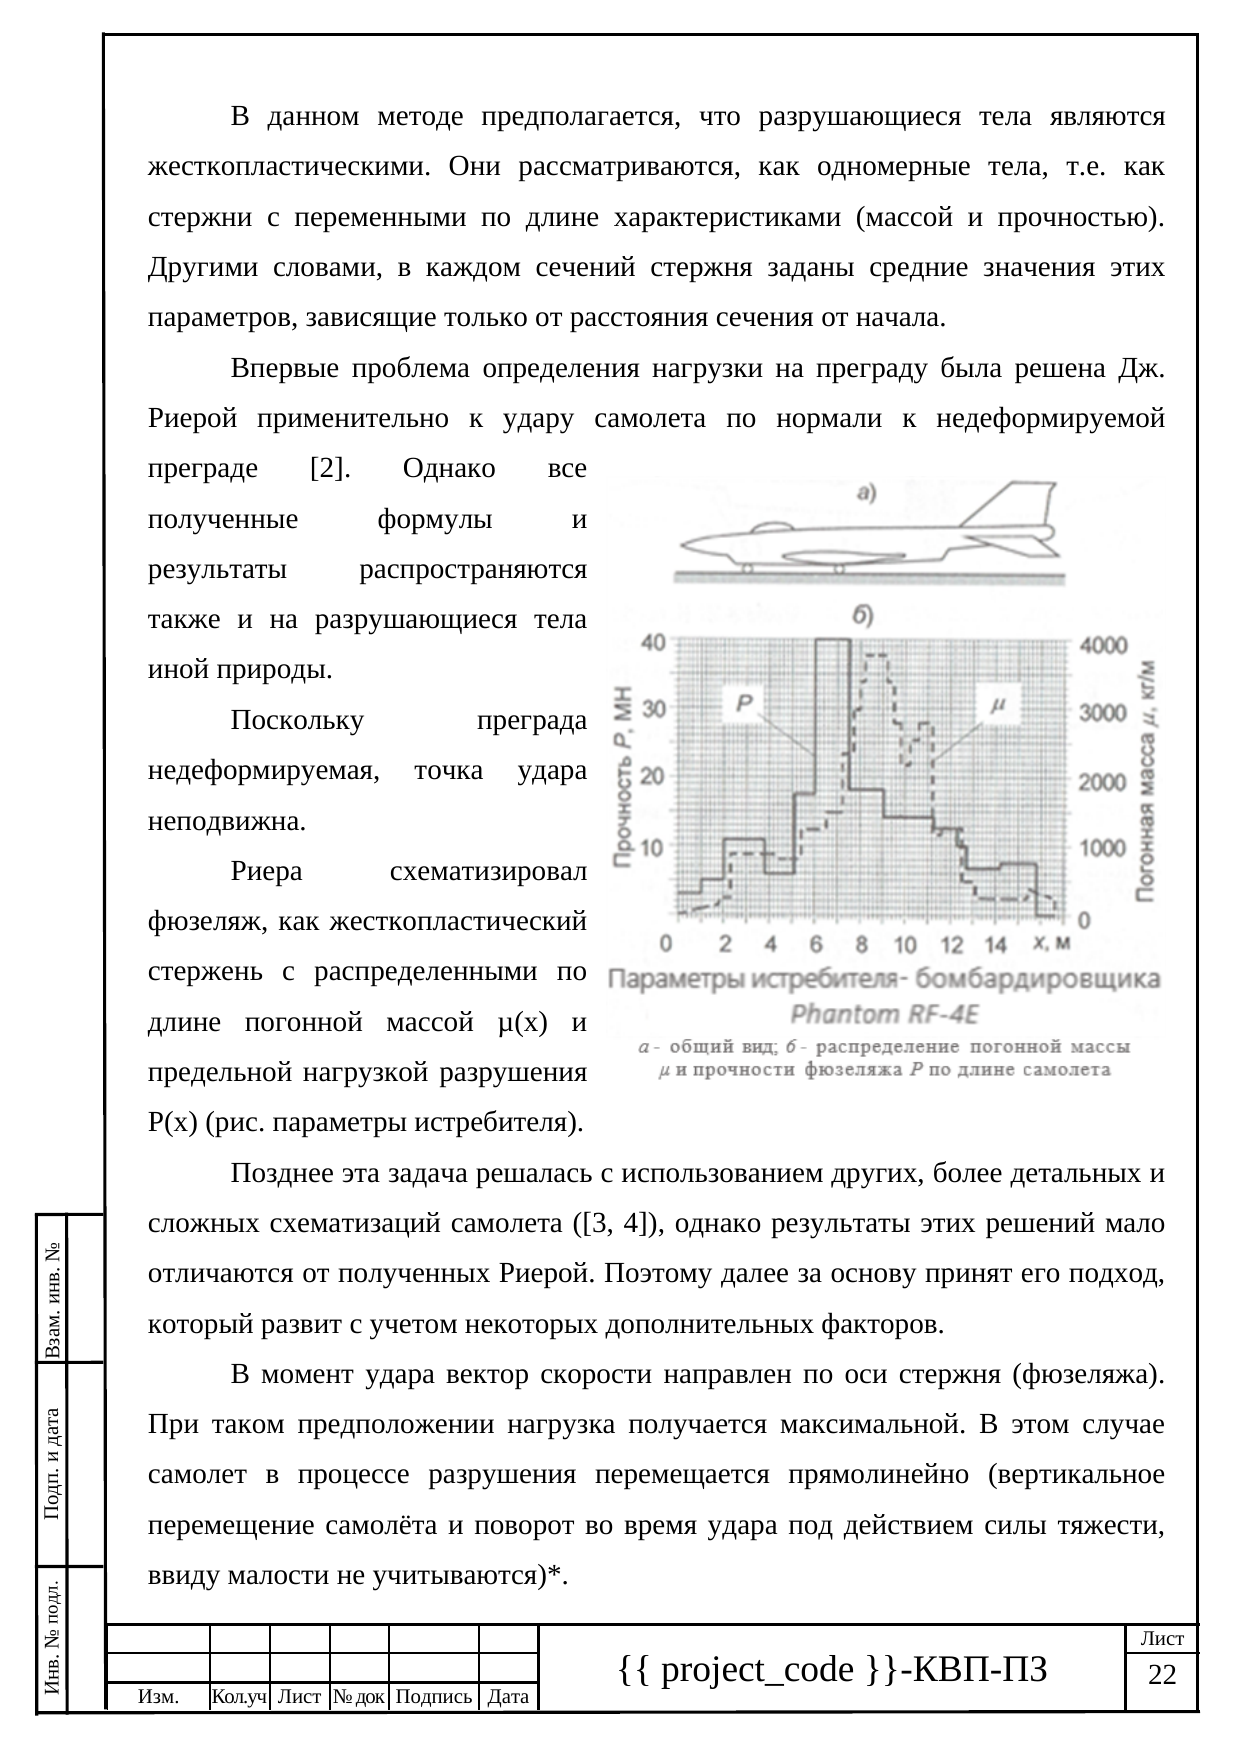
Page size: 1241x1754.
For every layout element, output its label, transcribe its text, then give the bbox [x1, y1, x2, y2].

text Риера схематизировал фюзеляж, как жесткопластический стержень с распределенными по длине погонной массой µ(х) и предельной нагрузкой разрушения Р(х) (рис. параметры истребителя). [148, 853, 1166, 1138]
picture [606, 476, 1167, 1087]
text В данном методе предполагается, что разрушающиеся тела являются жесткопластическими. Они рассматриваются, как одномерные тела, т.е. как стержни с переменными по длине характеристиками (массой и прочностью). Другими словами, в каждом сечений стержня заданы средние значения этих параметров, зависящие только от расстояния сечения от начала. [148, 98, 1166, 333]
text Позднее эта задача решалась с использованием других, более детальных и сложных схематизаций самолета ([3, 4]), однако результаты этих решений мало отличаются от полученных Риерой. Поэтому далее за основу принят его подход, который развит с учетом некоторых дополнительных факторов. [148, 1155, 1166, 1339]
text В момент удара вектор скорости направлен по оси стержня (фюзеляжа). При таком предположении нагрузка получается максимальной. В этом случае самолет в процессе разрушения перемещается прямолинейно (вертикальное перемещение самолёта и поворот во время удара под действием силы тяжести, ввиду малости не учитываются)*. [148, 1356, 1166, 1591]
text Впервые проблема определения нагрузки на преграду была решена Дж. Риерой применительно к удару самолета по нормали к недеформируемой преграде [2]. Однако все полученные формулы и результаты распространяются также и на разрушающиеся тела иной природы. [148, 350, 1166, 685]
text Поскольку преграда недеформируемая, точка удара неподвижна. [148, 702, 606, 836]
